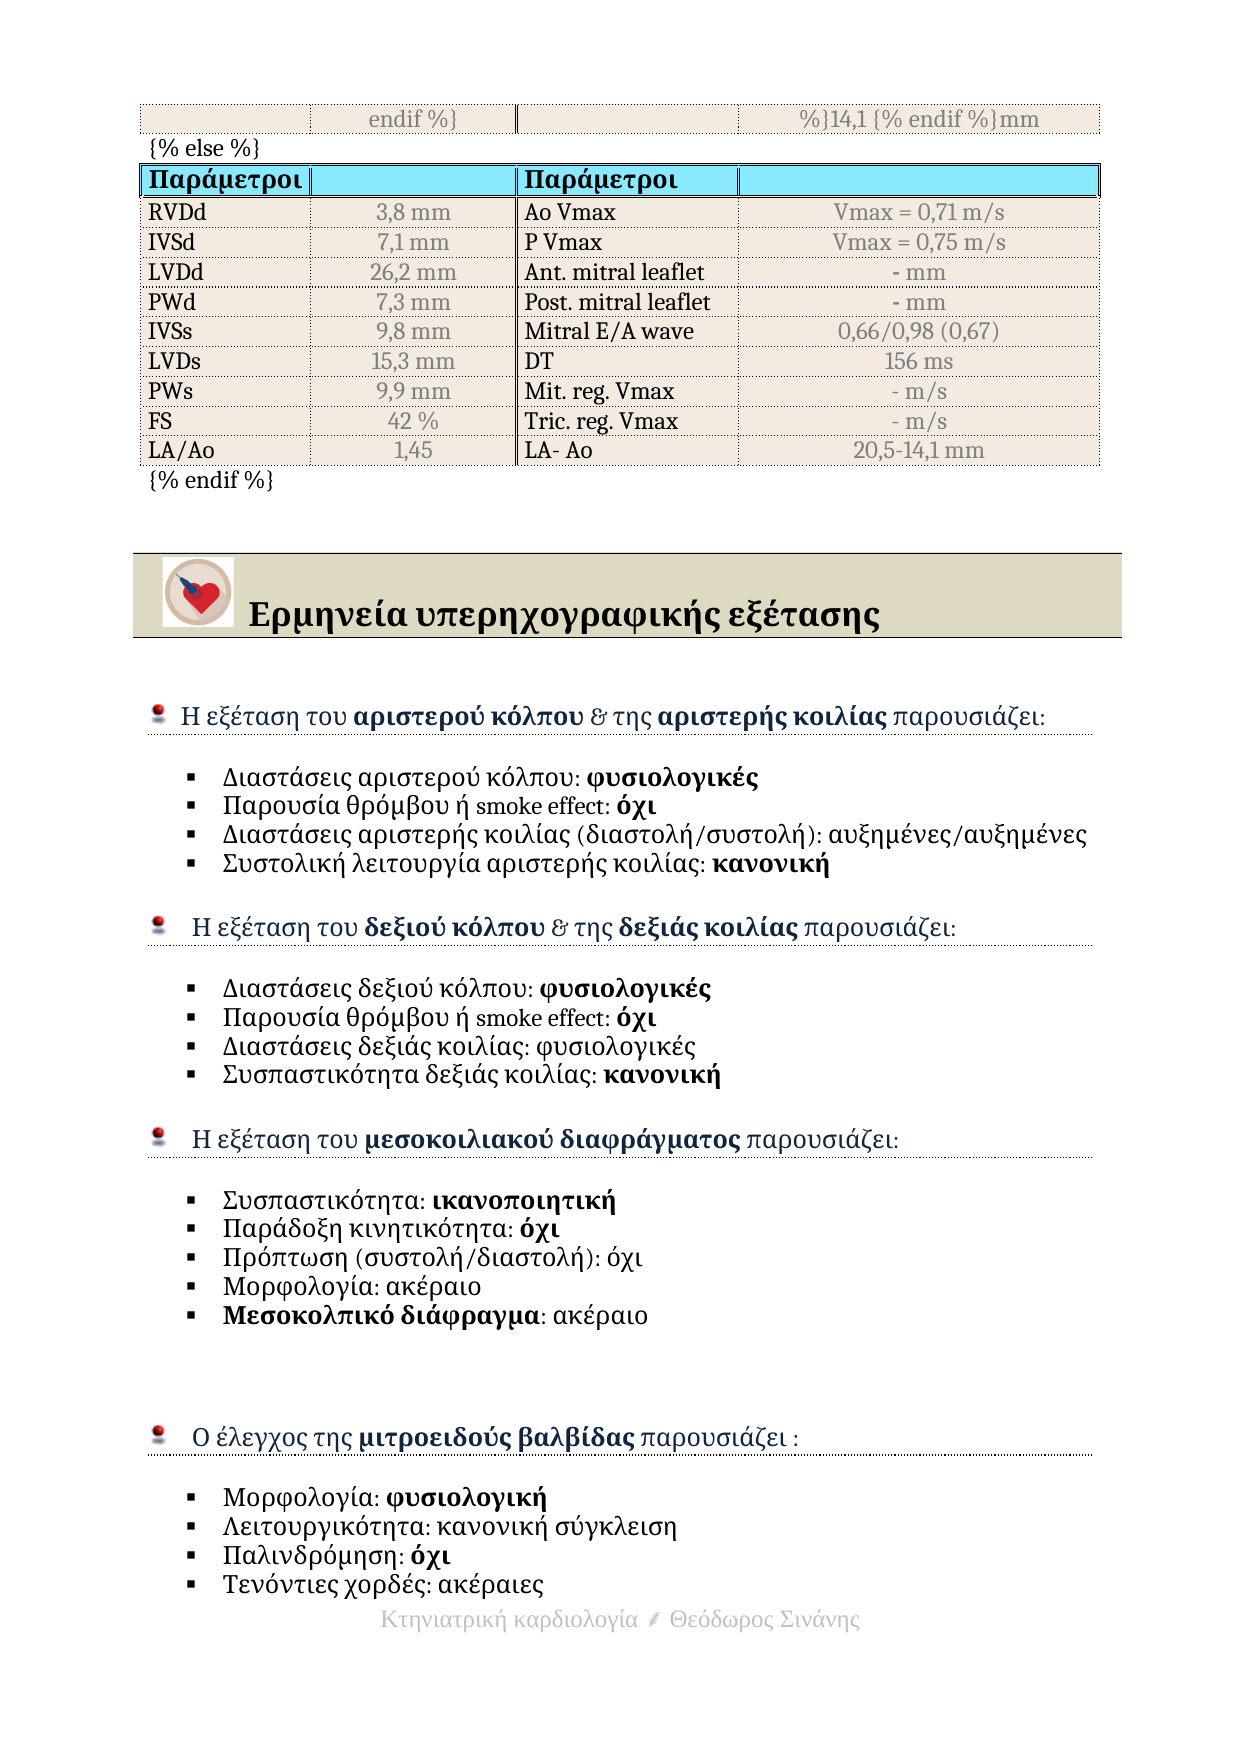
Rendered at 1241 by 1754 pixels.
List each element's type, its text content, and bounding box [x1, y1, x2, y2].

list Λειτουργικότητα: κανονική σύγκλειση [185, 1513, 1092, 1542]
list Τενόντιες χορδές: ακέραιες [185, 1571, 1092, 1599]
text {% endif %} [148, 466, 1092, 495]
table_cell Ao Vmax [518, 198, 738, 227]
list Μορφολογία: φυσιολογική [185, 1484, 1092, 1513]
table_cell FS [140, 406, 310, 435]
table_cell RVDd [140, 195, 310, 227]
list Μορφολογία: ακέραιο [185, 1273, 1092, 1302]
list Μεσοκολπικό διάφραγμα: ακέραιο [185, 1302, 1092, 1330]
picture [147, 695, 170, 726]
table_cell Mitral E/A wave [518, 316, 738, 346]
table_cell LA- Ao [518, 435, 738, 465]
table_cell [738, 104, 1100, 133]
table_cell PWs [140, 376, 310, 406]
table_cell P Vmax [518, 227, 738, 257]
table_cell Ant. mitral leaflet [518, 257, 738, 286]
table_cell LVDs [140, 346, 310, 376]
table_cell 156 ms [738, 346, 1100, 376]
list Διαστάσεις αριστερού κόλπου: φυσιολογικές [185, 763, 1092, 792]
list Παλινδρόμηση: όχι [185, 1542, 1092, 1571]
list Διαστάσεις αριστερής κοιλίας (διαστολή/συστολή): αυξημένες/αυξημένες [185, 821, 1092, 850]
list Συσπαστικότητα: ικανοποιητική [185, 1187, 1092, 1215]
table_cell 26,2 mm [310, 257, 515, 286]
table_header Παράμετροι [517, 166, 738, 195]
table_cell LA/Ao [140, 435, 310, 465]
list Συσπαστικότητα δεξιάς κοιλίας: κανονική [185, 1061, 1092, 1090]
table_cell LVDd [140, 257, 310, 286]
text Η εξέταση του δεξιού κόλπου & της δεξιάς κοιλίας παρουσιάζει: [148, 907, 1092, 946]
table_cell IVSs [140, 316, 310, 346]
table_cell - mm [738, 257, 1100, 286]
table_cell LA/Ao [140, 104, 310, 133]
table_cell IVSd [140, 227, 310, 257]
table_cell 7,3 mm [310, 286, 515, 316]
table_cell 0,66/0,98 (0,67) [738, 316, 1100, 346]
table_cell 15,3 mm [310, 346, 515, 376]
table_cell DT [518, 346, 738, 376]
table_cell Mit. reg. Vmax [518, 376, 738, 406]
table_cell Vmax = 0,71 m/s [738, 195, 1100, 227]
table_cell LA- Ao [518, 104, 738, 133]
list Παρουσία θρόμβου ή smoke effect: όχι [185, 792, 1092, 821]
table_header [738, 166, 1098, 195]
table_cell Vmax = 0,75 m/s [738, 227, 1100, 257]
list Διαστάσεις δεξιάς κοιλίας: φυσιολογικές [185, 1032, 1092, 1061]
picture [147, 1416, 170, 1447]
table_cell 42 % [310, 406, 515, 435]
list Παρουσία θρόμβου ή smoke effect: όχι [185, 1004, 1092, 1032]
text {% else %} [148, 134, 1092, 163]
table_cell 9,8 mm [310, 316, 515, 346]
text Η εξέταση του αριστερού κόλπου & της αριστερής κοιλίας παρουσιάζει: [148, 696, 1092, 735]
table_cell 3,8 mm [310, 198, 515, 227]
subtitle Ερμηνεία υπερηχογραφικής εξέτασης [133, 554, 1122, 637]
table_cell 9,9 mm [310, 376, 515, 406]
table_cell Tric. reg. Vmax [518, 406, 738, 435]
table_cell 20,5-14,1 mm [738, 435, 1100, 465]
picture [147, 907, 170, 937]
text Ο έλεγχος της μιτροειδούς βαλβίδας παρουσιάζει : [148, 1417, 1092, 1456]
list Συστολική λειτουργία αριστερής κοιλίας: κανονική [185, 850, 1092, 878]
picture [162, 557, 234, 627]
list Παράδοξη κινητικότητα: όχι [185, 1215, 1092, 1244]
table_header Παράμετροι [142, 166, 310, 195]
list Διαστάσεις δεξιού κόλπου: φυσιολογικές [185, 975, 1092, 1004]
picture [147, 1118, 170, 1149]
list Πρόπτωση (συστολή/διαστολή): όχι [185, 1244, 1092, 1273]
table_cell PWd [140, 286, 310, 316]
table_cell 1,45 [310, 435, 515, 465]
table_cell 7,1 mm [310, 227, 515, 257]
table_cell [310, 104, 515, 133]
table_header [310, 164, 517, 195]
table_cell Post. mitral leaflet [518, 286, 738, 316]
table_cell - m/s [738, 376, 1100, 406]
table_cell - m/s [738, 406, 1100, 435]
text Η εξέταση του μεσοκοιλιακού διαφράγματος παρουσιάζει: [148, 1119, 1092, 1158]
table_cell - mm [738, 286, 1100, 316]
